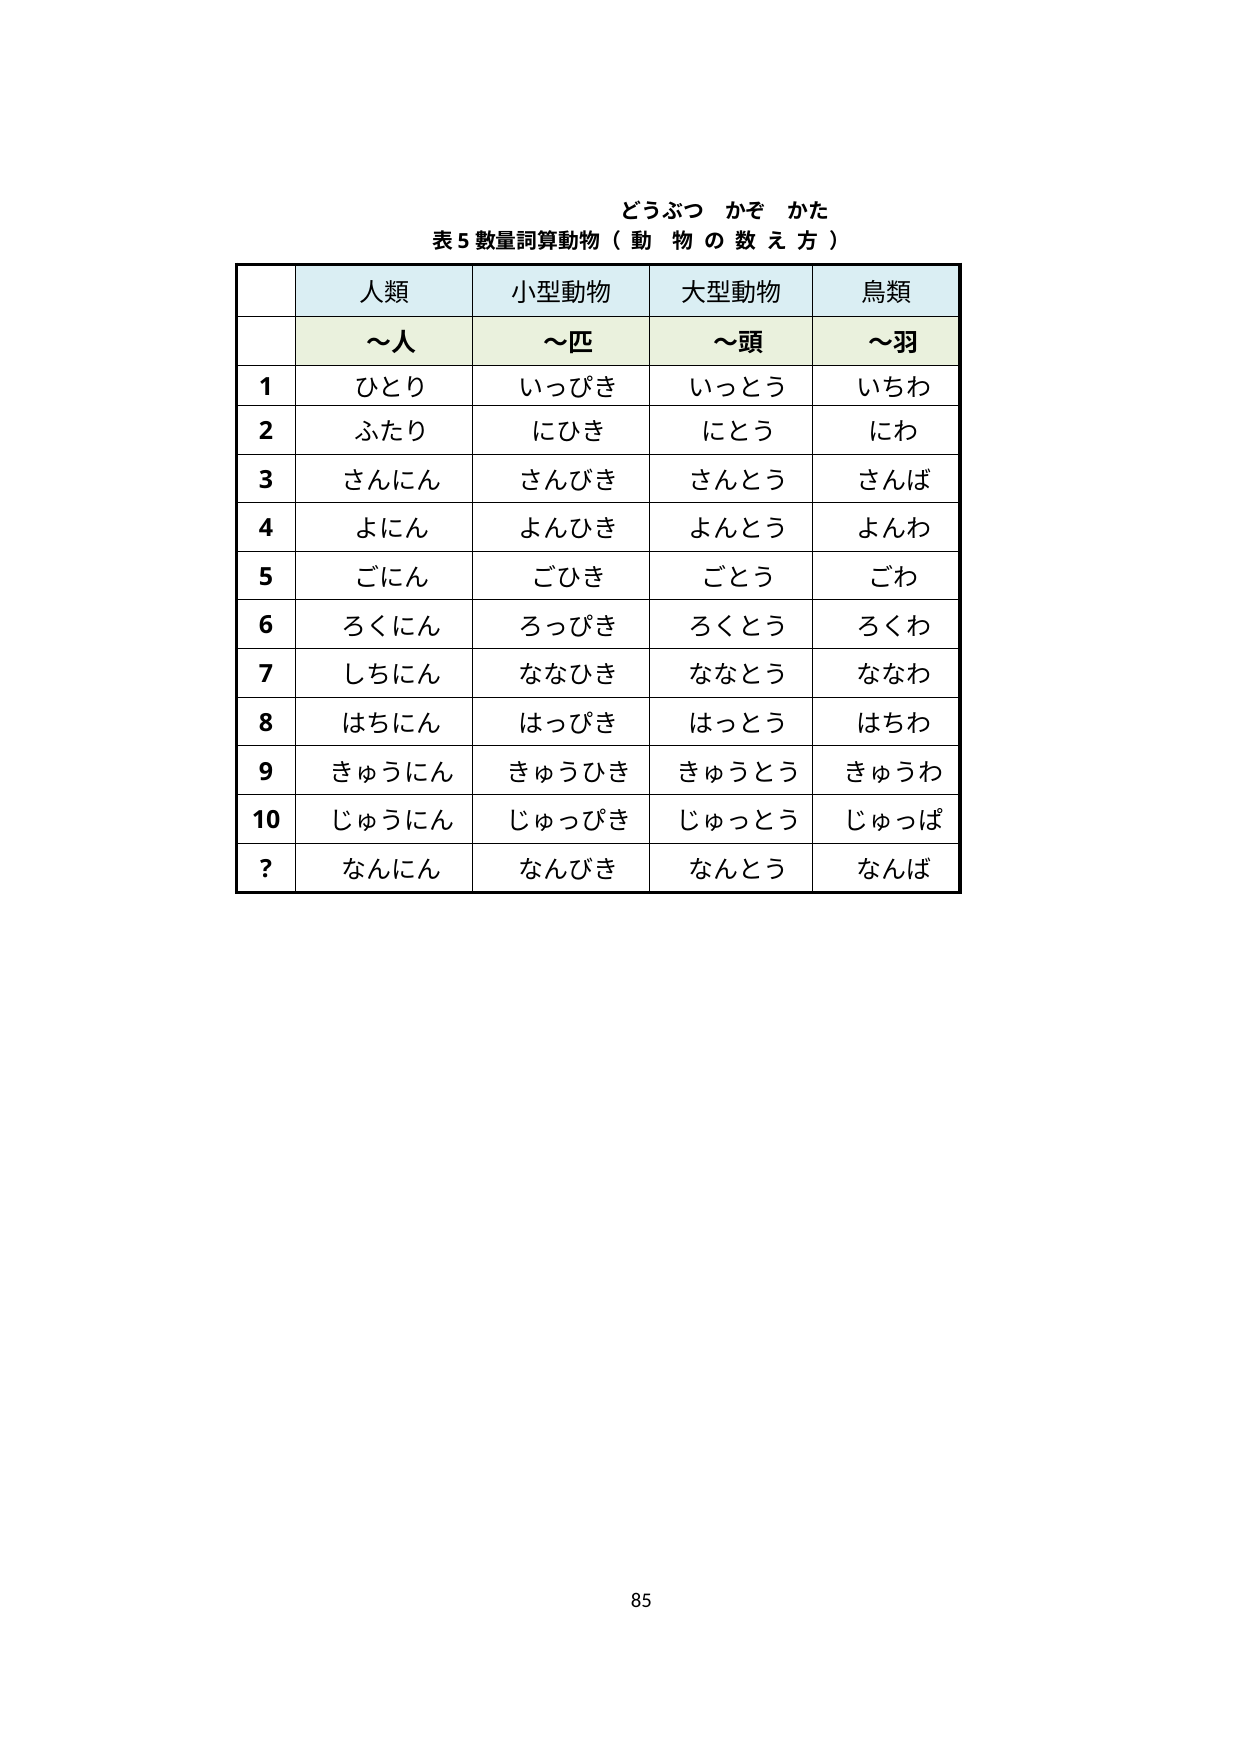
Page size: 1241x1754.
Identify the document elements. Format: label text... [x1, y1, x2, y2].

table_cell ごわ [813, 552, 958, 599]
table_cell いっとう [650, 366, 812, 405]
table_cell よんとう [650, 503, 812, 551]
table_cell 5 [238, 552, 295, 599]
table_cell 3 [238, 455, 295, 502]
table_cell 10 [238, 795, 295, 843]
table_cell 7 [238, 649, 295, 697]
table_cell さんとう [650, 455, 812, 502]
table_cell 6 [238, 600, 295, 648]
table_cell よんわ [813, 503, 958, 551]
table_cell [238, 317, 295, 365]
table_cell じゅっぴき [473, 795, 649, 843]
table_cell きゅうひき [473, 746, 649, 794]
table_cell しちにん [296, 649, 472, 697]
table_header [238, 266, 295, 316]
table_cell ななわ [813, 649, 958, 697]
table_cell きゅうにん [296, 746, 472, 794]
table_cell さんにん [296, 455, 472, 502]
table_cell はっぴき [473, 698, 649, 745]
table_cell きゅうとう [650, 746, 812, 794]
table_cell ～人 [296, 317, 472, 365]
table_cell はちわ [813, 698, 958, 745]
table_cell ろくにん [296, 600, 472, 648]
table_cell ごひき [473, 552, 649, 599]
table_cell よんひき [473, 503, 649, 551]
table_cell にひき [473, 406, 649, 453]
table_cell なんば [813, 844, 958, 891]
table_cell ななひき [473, 649, 649, 697]
table_cell じゅっぱ [813, 795, 958, 843]
table_cell ななとう [650, 649, 812, 697]
table_cell なんにん [296, 844, 472, 891]
table_cell ～頭 [650, 317, 812, 365]
table_cell ? [238, 844, 295, 891]
table_cell よにん [296, 503, 472, 551]
table_cell 4 [238, 503, 295, 551]
table_header 鳥類 [813, 266, 958, 316]
table_cell なんびき [473, 844, 649, 891]
table_cell ひとり [296, 366, 472, 405]
table_cell ごにん [296, 552, 472, 599]
table_cell ろっぴき [473, 600, 649, 648]
table_cell さんびき [473, 455, 649, 502]
table_cell 8 [238, 698, 295, 745]
table_cell きゅうわ [813, 746, 958, 794]
table_cell 2 [238, 406, 295, 453]
table_cell 9 [238, 746, 295, 794]
table_cell さんば [813, 455, 958, 502]
table_cell ろくわ [813, 600, 958, 648]
table_cell じゅうにん [296, 795, 472, 843]
table_cell ろくとう [650, 600, 812, 648]
table_cell ふたり [296, 406, 472, 453]
table_cell じゅっとう [650, 795, 812, 843]
table_header 人類 [296, 266, 472, 316]
table_cell 1 [238, 366, 295, 405]
table_cell にとう [650, 406, 812, 453]
table_cell いっぴき [473, 366, 649, 405]
table_header 小型動物 [473, 266, 649, 316]
table_cell ごとう [650, 552, 812, 599]
text 表5 數量詞算動物（のえ） [162, 187, 1107, 262]
table_header 大型動物 [650, 266, 812, 316]
table_cell はっとう [650, 698, 812, 745]
table_cell なんとう [650, 844, 812, 891]
table_cell はちにん [296, 698, 472, 745]
table_cell にわ [813, 406, 958, 453]
table_cell ～羽 [813, 317, 958, 365]
table_cell いちわ [813, 366, 958, 405]
table_cell ～匹 [473, 317, 649, 365]
